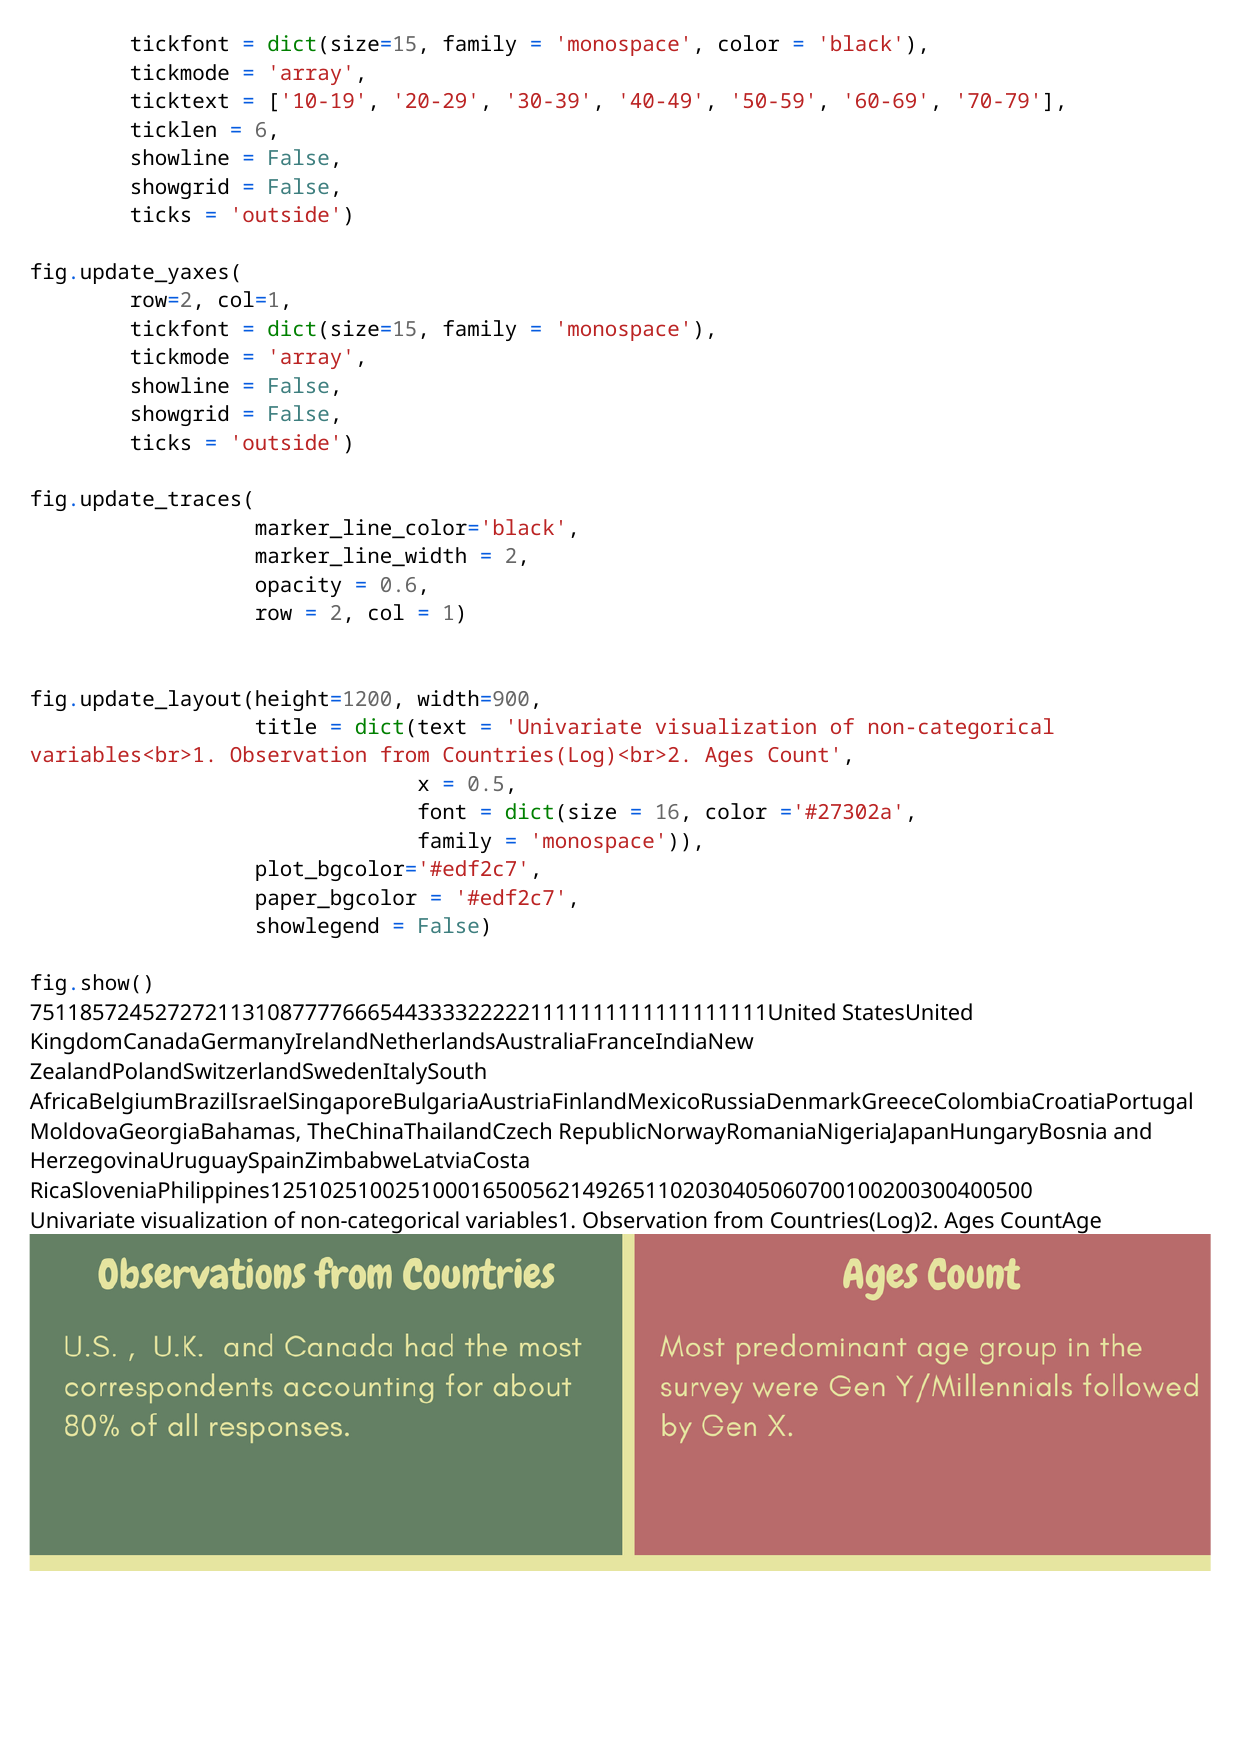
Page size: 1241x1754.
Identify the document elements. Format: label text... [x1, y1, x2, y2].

text row=2, col=1, [29, 286, 1211, 314]
text tickfont = dict(size=15, family = 'monospace', color = 'black'), [29, 29, 1211, 58]
text showgrid = False, [29, 399, 1211, 428]
text ticktext = ['10-19', '20-29', '30-39', '40-49', '50-59', '60-69', '70-79'], [29, 86, 1211, 115]
text showline = False, [29, 143, 1211, 172]
text opacity = 0.6, [29, 570, 1211, 598]
text tickmode = 'array', [29, 342, 1211, 371]
text ticklen = 6, [29, 115, 1211, 143]
text ticks = 'outside') [29, 428, 1211, 456]
text paper_bgcolor = '#edf2c7', [29, 883, 1211, 911]
text ticks = 'outside') [29, 200, 1211, 229]
text family = 'monospace')), [29, 826, 1211, 854]
text 75118572452727211310877776665443333222221111111111111111111United StatesUnited KingdomCanadaGermanyIrelandNetherlandsAustraliaFranceIndiaNew ZealandPolandSwitzerlandSwedenItalySouth AfricaBelgiumBrazilIsraelSingaporeBulgariaAustriaFinlandMexicoRussiaDenmarkGreeceColombiaCroatiaPortugalMoldovaGeorgiaBahamas, TheChinaThailandCzech RepublicNorwayRomaniaNigeriaJapanHungaryBosnia and HerzegovinaUruguaySpainZimbabweLatviaCosta RicaSloveniaPhilippines1251025100251000165005621492651102030405060700100200300400500 [29, 996, 1211, 1205]
text x = 0.5, [29, 769, 1211, 797]
text fig.update_traces( [29, 484, 1211, 513]
text showgrid = False, [29, 172, 1211, 200]
text fig.update_yaxes( [29, 257, 1211, 286]
text tickfont = dict(size=15, family = 'monospace'), [29, 314, 1211, 342]
text Univariate visualization of non-categorical variables1. Observation from Countries(Log)2. Ages CountAge [29, 1205, 1211, 1234]
text font = dict(size = 16, color ='#27302a', [29, 797, 1211, 826]
text row = 2, col = 1) [29, 598, 1211, 627]
text tickmode = 'array', [29, 58, 1211, 86]
text marker_line_color='black', [29, 513, 1211, 541]
text title = dict(text = 'Univariate visualization of non-categorical variables<br>1. Observation from Countries(Log)<br>2. Ages Count', [29, 712, 1211, 769]
text showline = False, [29, 371, 1211, 399]
text plot_bgcolor='#edf2c7', [29, 854, 1211, 883]
text showlegend = False) [29, 911, 1211, 939]
text fig.show() [29, 968, 1211, 996]
picture [29, 1234, 1211, 1571]
text marker_line_width = 2, [29, 541, 1211, 570]
text fig.update_layout(height=1200, width=900, [29, 684, 1211, 712]
